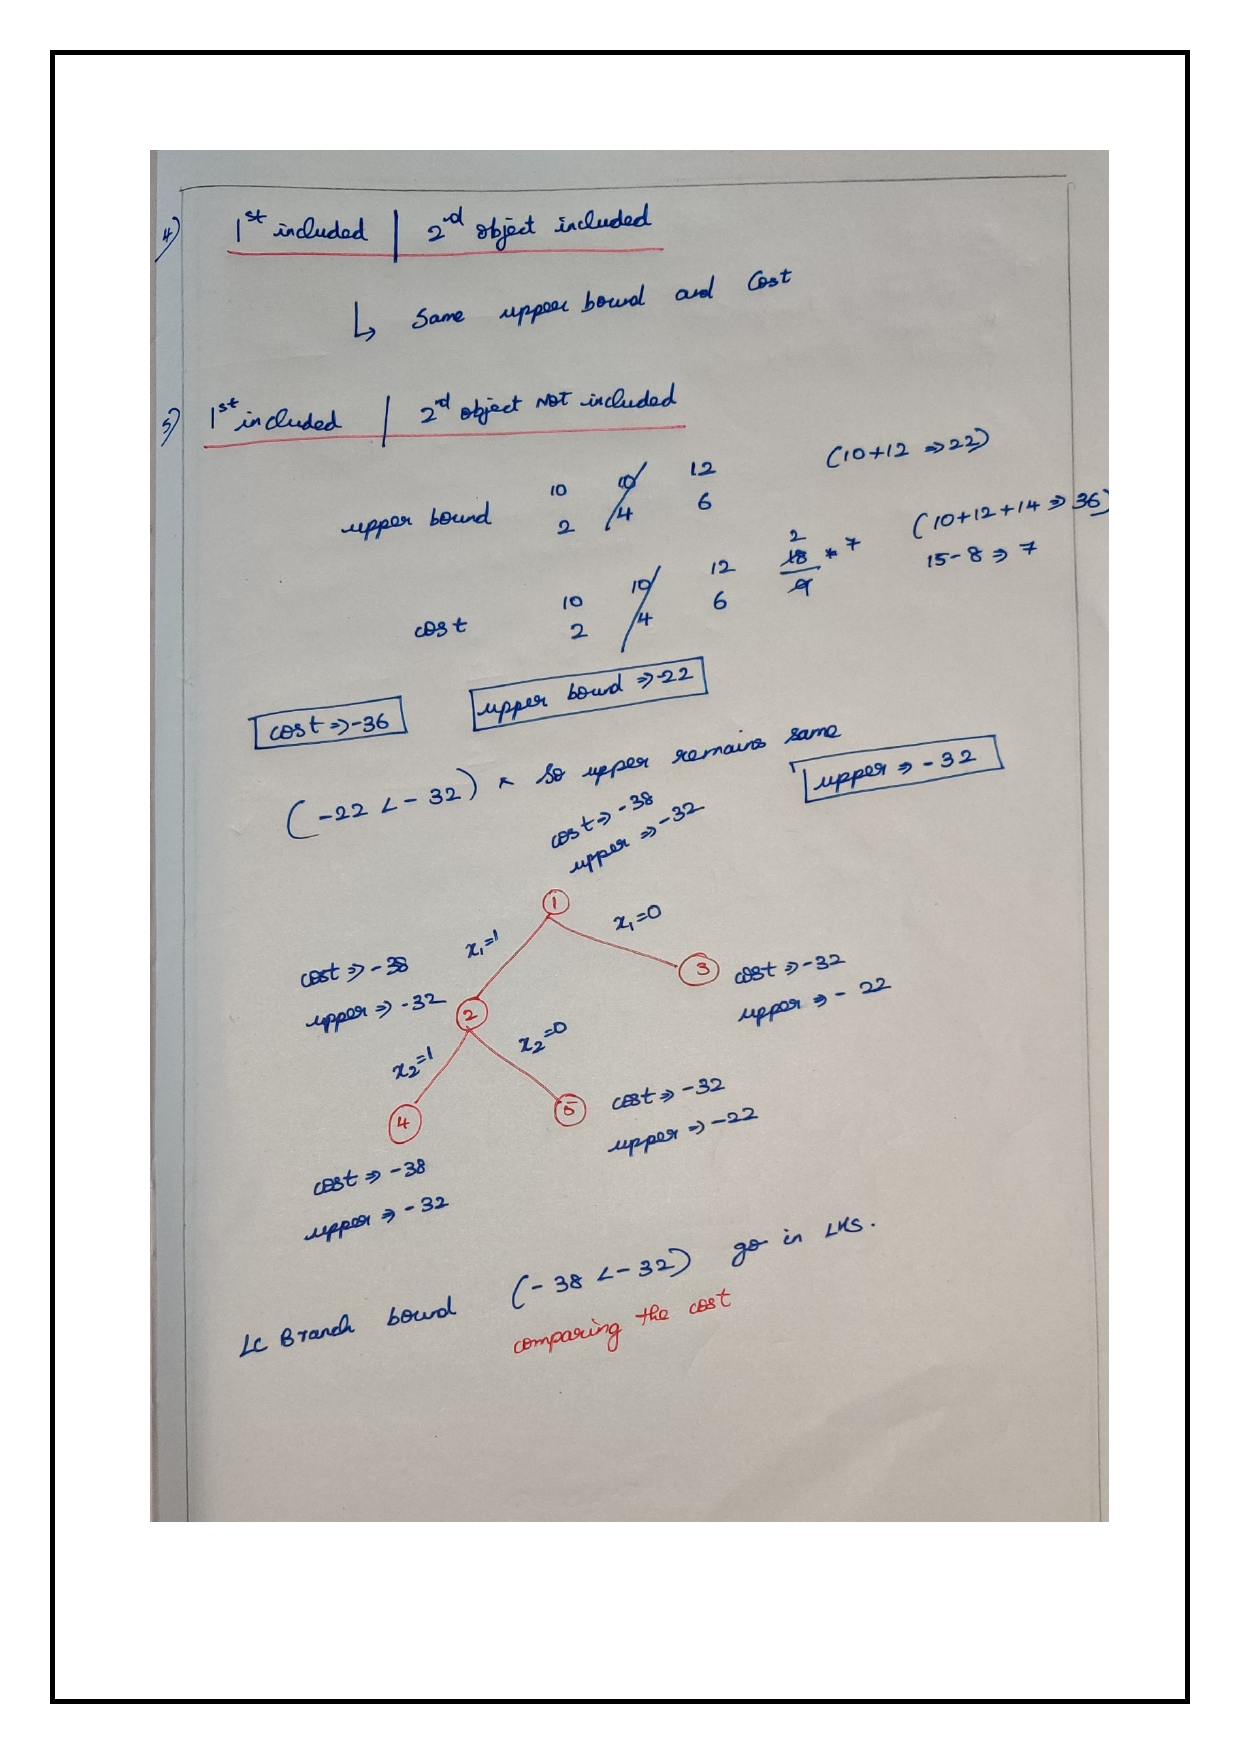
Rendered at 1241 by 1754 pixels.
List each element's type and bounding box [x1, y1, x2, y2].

picture [150, 150, 1109, 1522]
